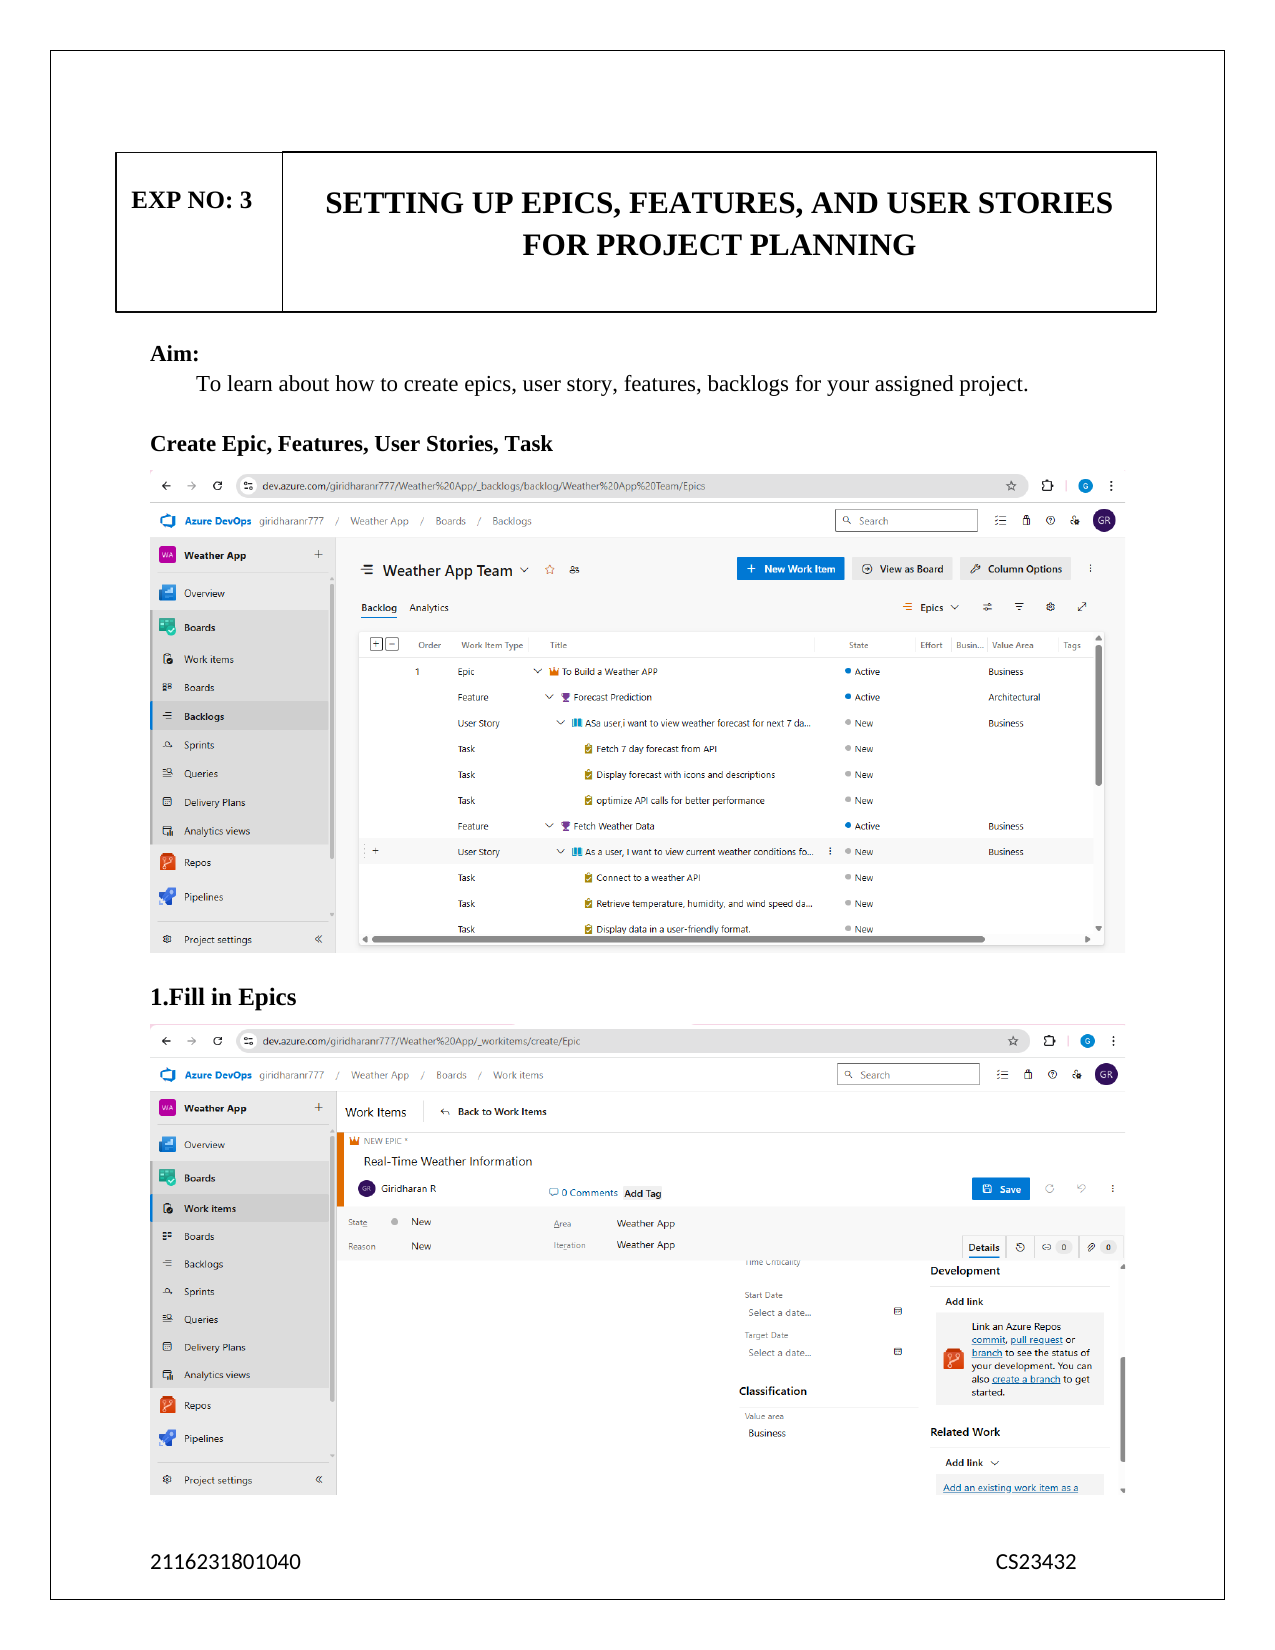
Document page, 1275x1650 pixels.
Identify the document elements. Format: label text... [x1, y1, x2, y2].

text 1.Fill in Epics [150, 982, 1125, 1010]
text Aim: [150, 340, 1125, 366]
picture [150, 1024, 1125, 1495]
picture [150, 470, 1125, 953]
text To learn about how to create epics, user story, features, backlogs for your assigned project. [150, 370, 1125, 396]
text Create Epic, Features, User Stories, Task [150, 430, 1125, 457]
